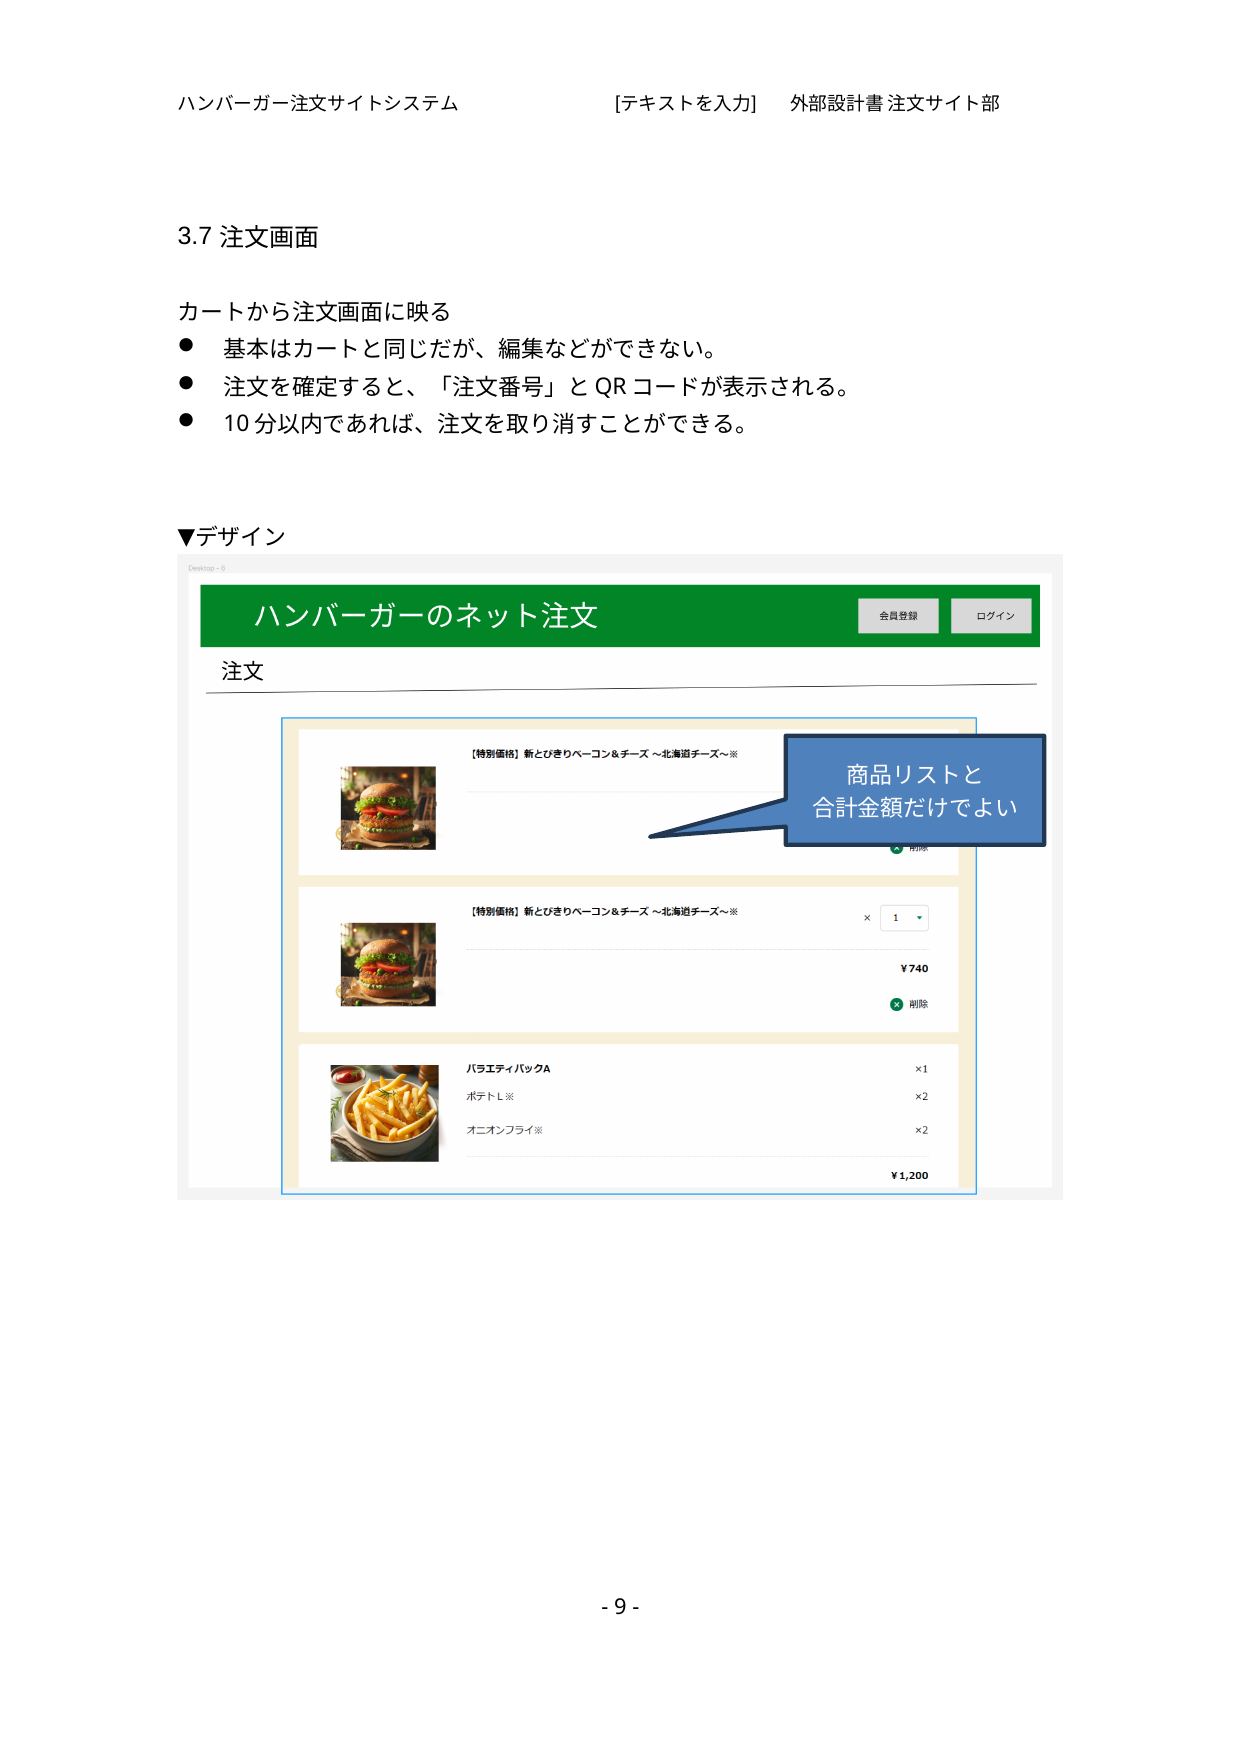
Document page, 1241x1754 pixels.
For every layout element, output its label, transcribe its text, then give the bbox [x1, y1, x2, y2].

list 基本はカートと同じだが、編集などができない。 [177, 329, 1063, 367]
subtitle 3.7 注文画面 [177, 217, 1063, 254]
picture [177, 554, 1063, 1200]
text カートから注文画面に映る [177, 292, 1063, 329]
list 注文を確定すると、「注文番号」とQRコードが表示される。 [177, 367, 1063, 404]
text ▼デザイン [177, 517, 1063, 554]
list 10分以内であれば、注文を取り消すことができる。 [177, 404, 1063, 442]
